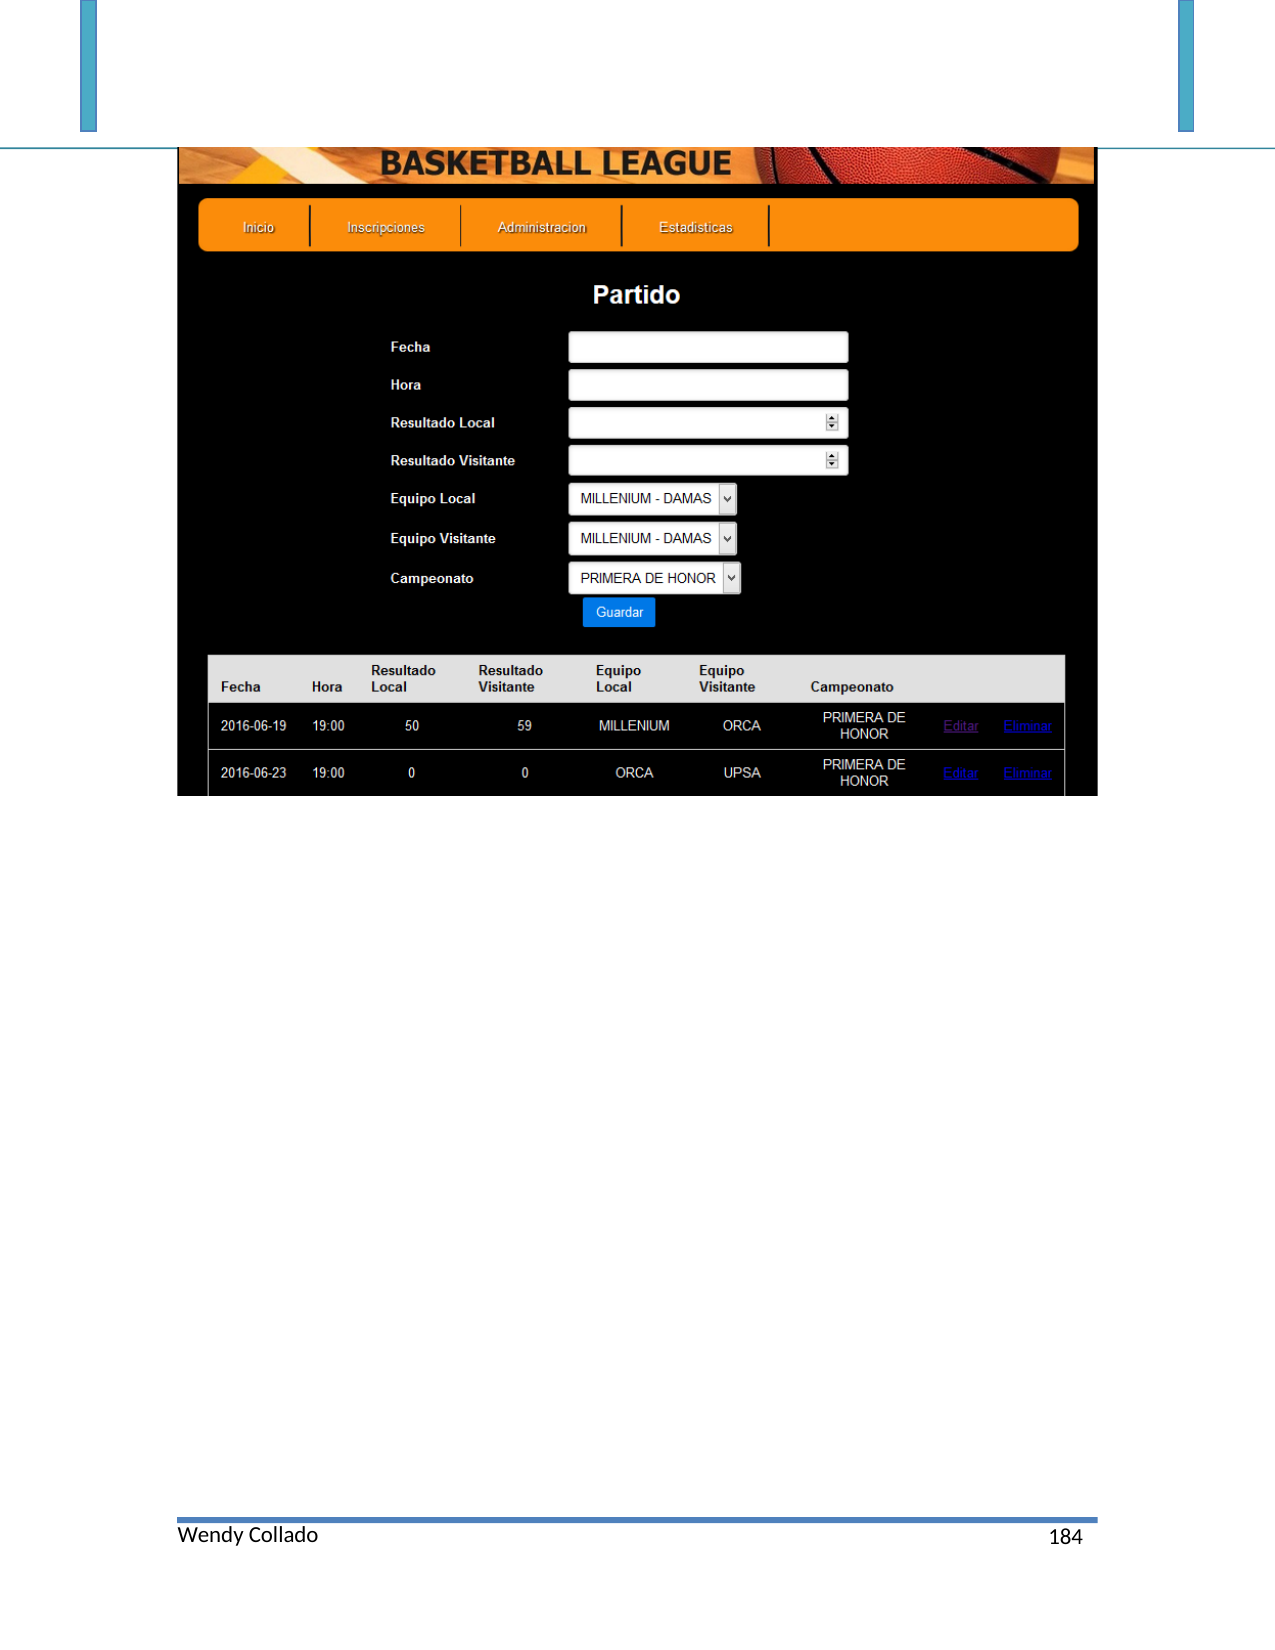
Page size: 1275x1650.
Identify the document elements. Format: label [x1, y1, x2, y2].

picture [177, 147, 1098, 796]
